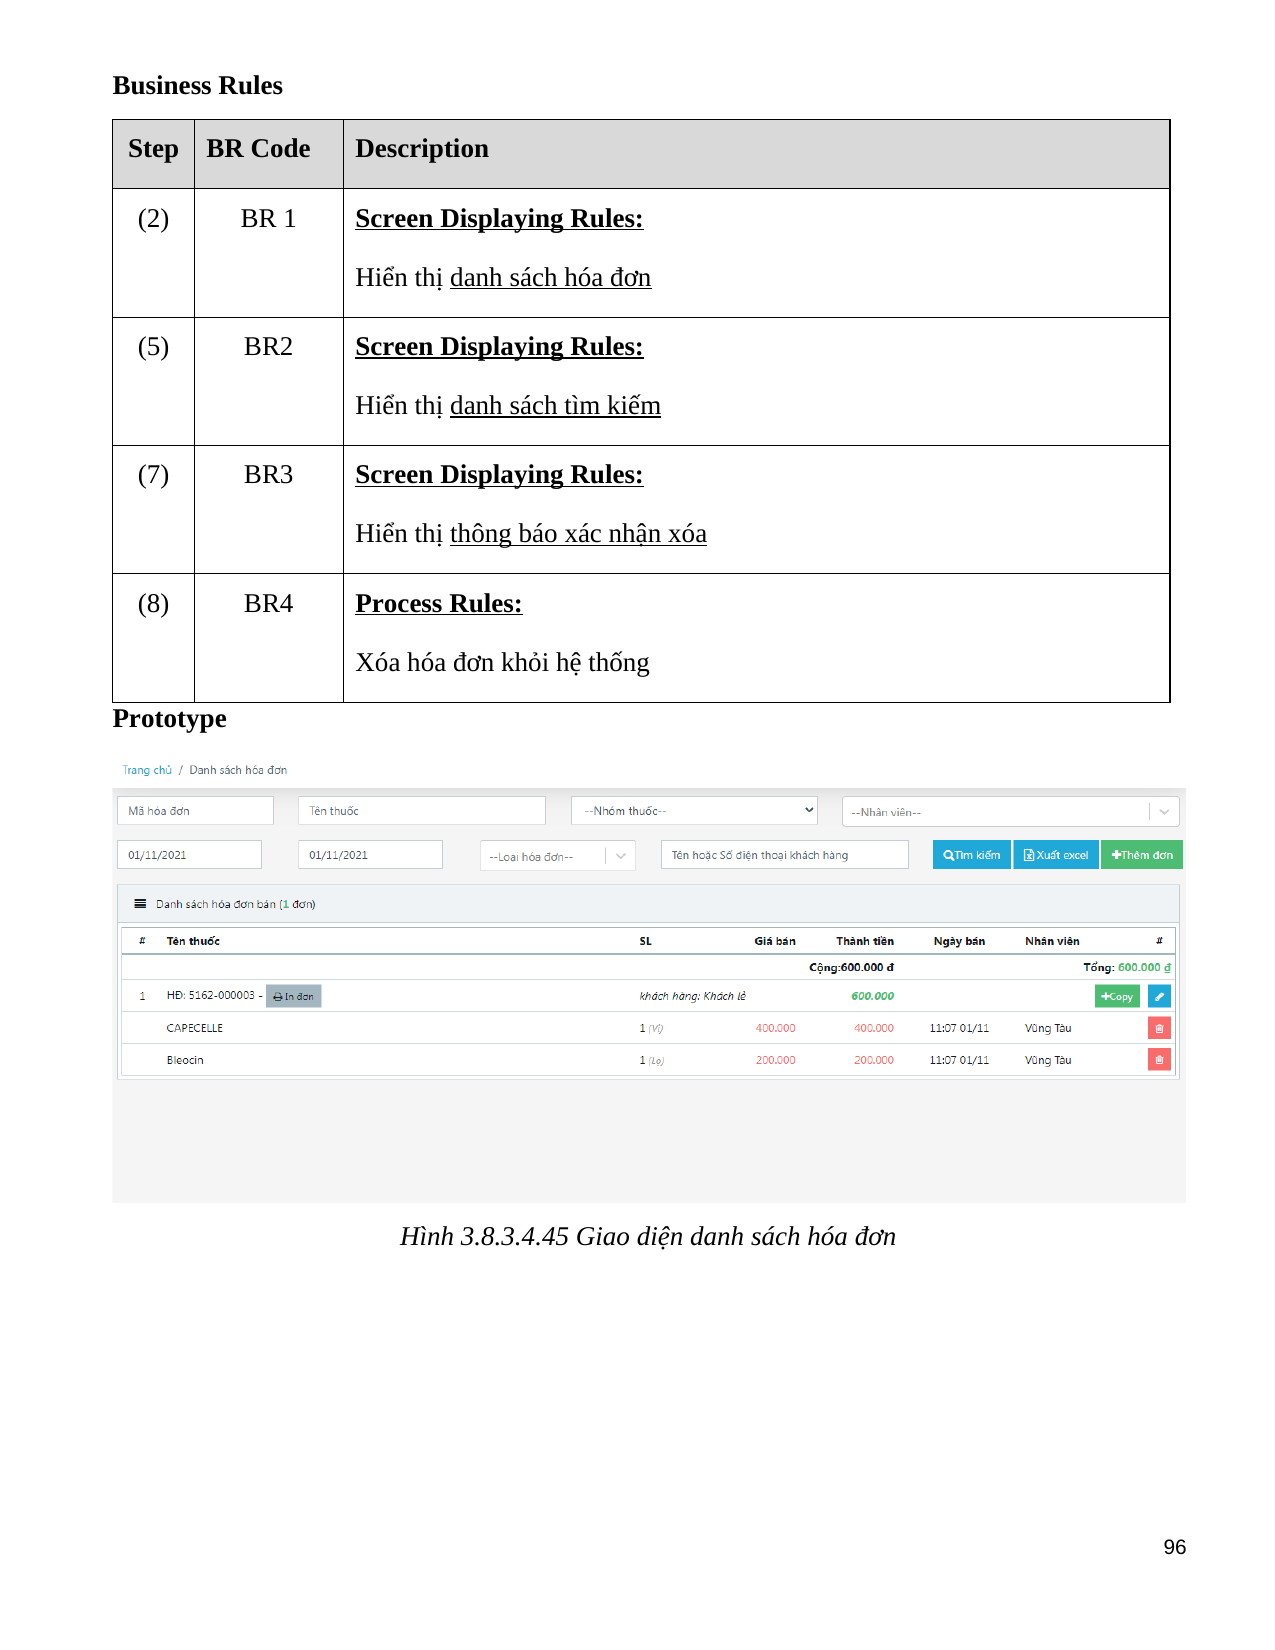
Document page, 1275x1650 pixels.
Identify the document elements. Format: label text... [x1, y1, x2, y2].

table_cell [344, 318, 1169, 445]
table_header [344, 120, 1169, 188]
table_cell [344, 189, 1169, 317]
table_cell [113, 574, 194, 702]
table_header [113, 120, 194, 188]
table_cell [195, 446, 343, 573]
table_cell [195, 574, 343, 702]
text Business Rules [112, 69, 1186, 100]
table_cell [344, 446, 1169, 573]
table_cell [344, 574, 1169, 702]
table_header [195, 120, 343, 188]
picture [112, 752, 1187, 1203]
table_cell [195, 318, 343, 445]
text Prototype [112, 703, 1186, 734]
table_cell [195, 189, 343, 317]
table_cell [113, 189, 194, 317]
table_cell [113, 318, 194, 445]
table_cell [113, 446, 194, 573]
